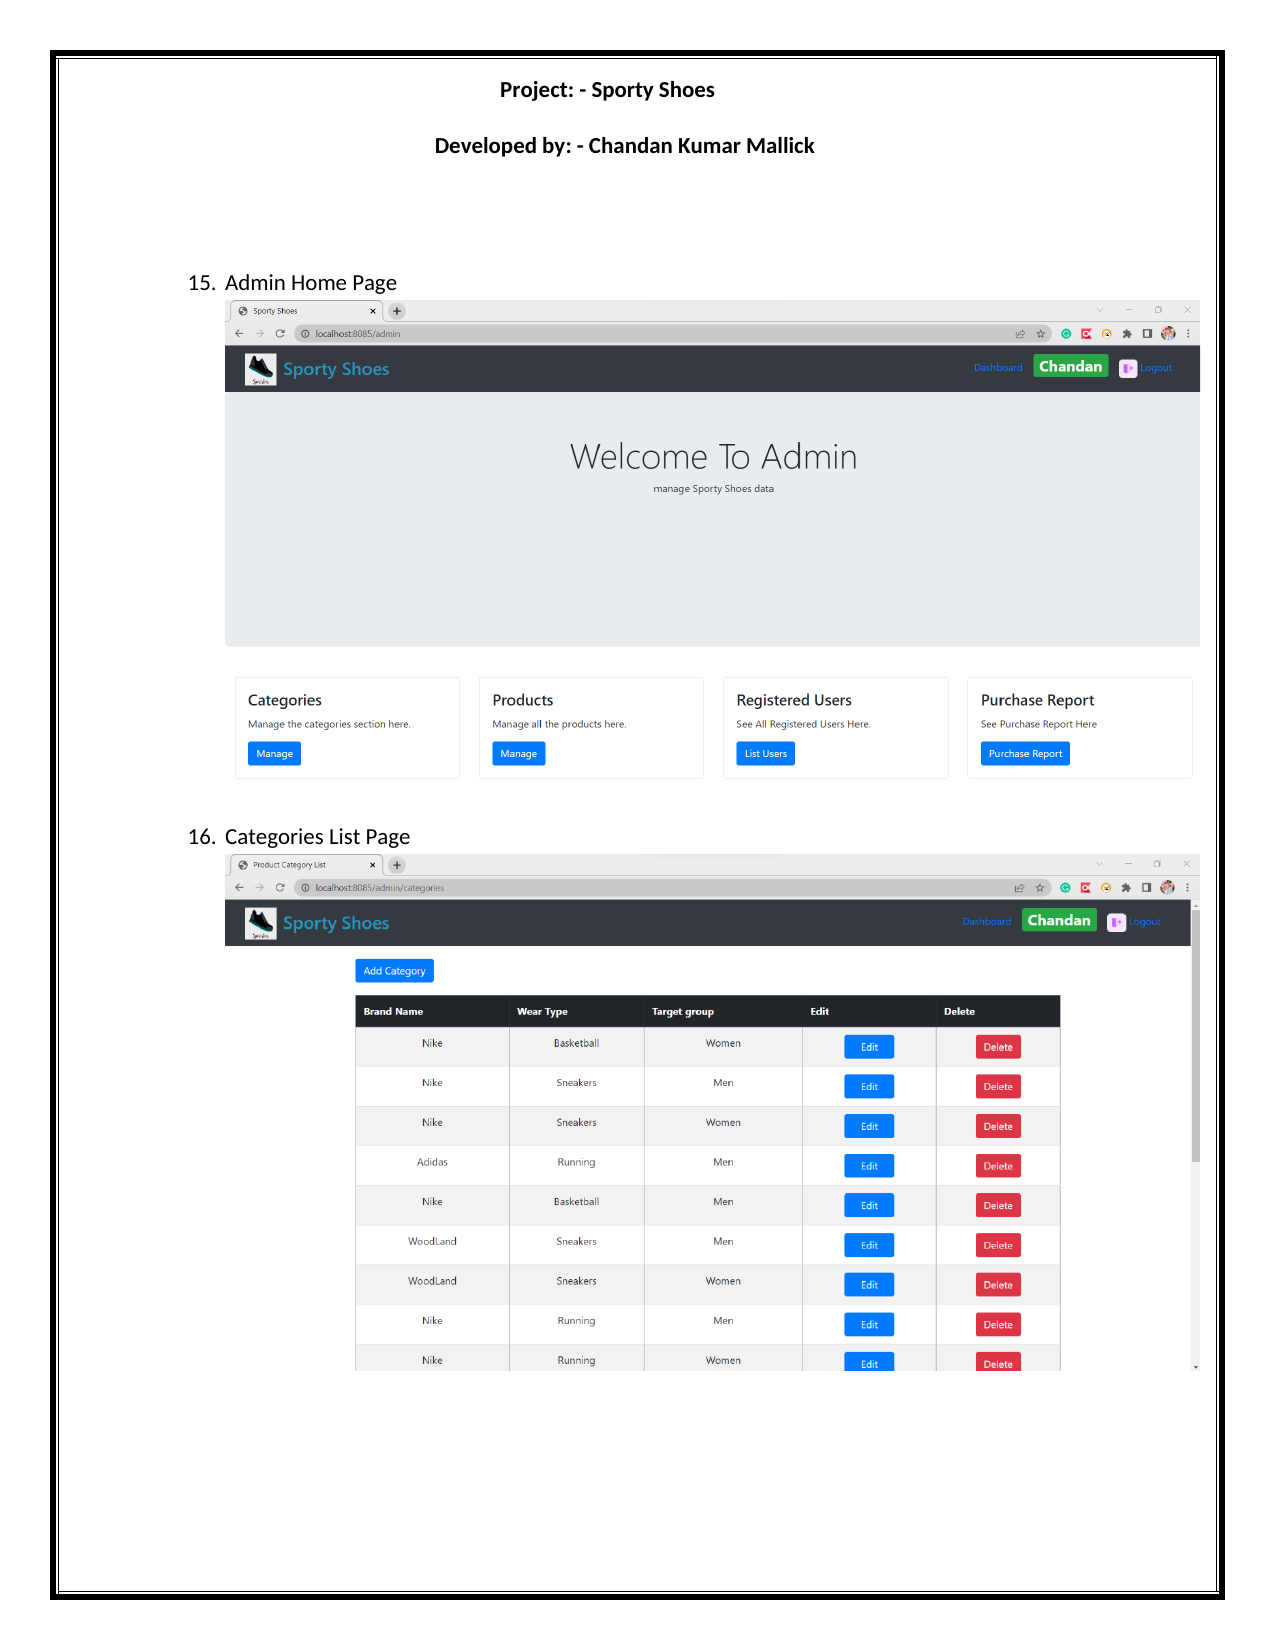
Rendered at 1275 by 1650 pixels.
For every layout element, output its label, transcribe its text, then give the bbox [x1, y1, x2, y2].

list Admin Home Page [187, 268, 1125, 296]
picture [225, 300, 1200, 818]
picture [225, 854, 1200, 1371]
list Categories List Page [187, 822, 1125, 850]
